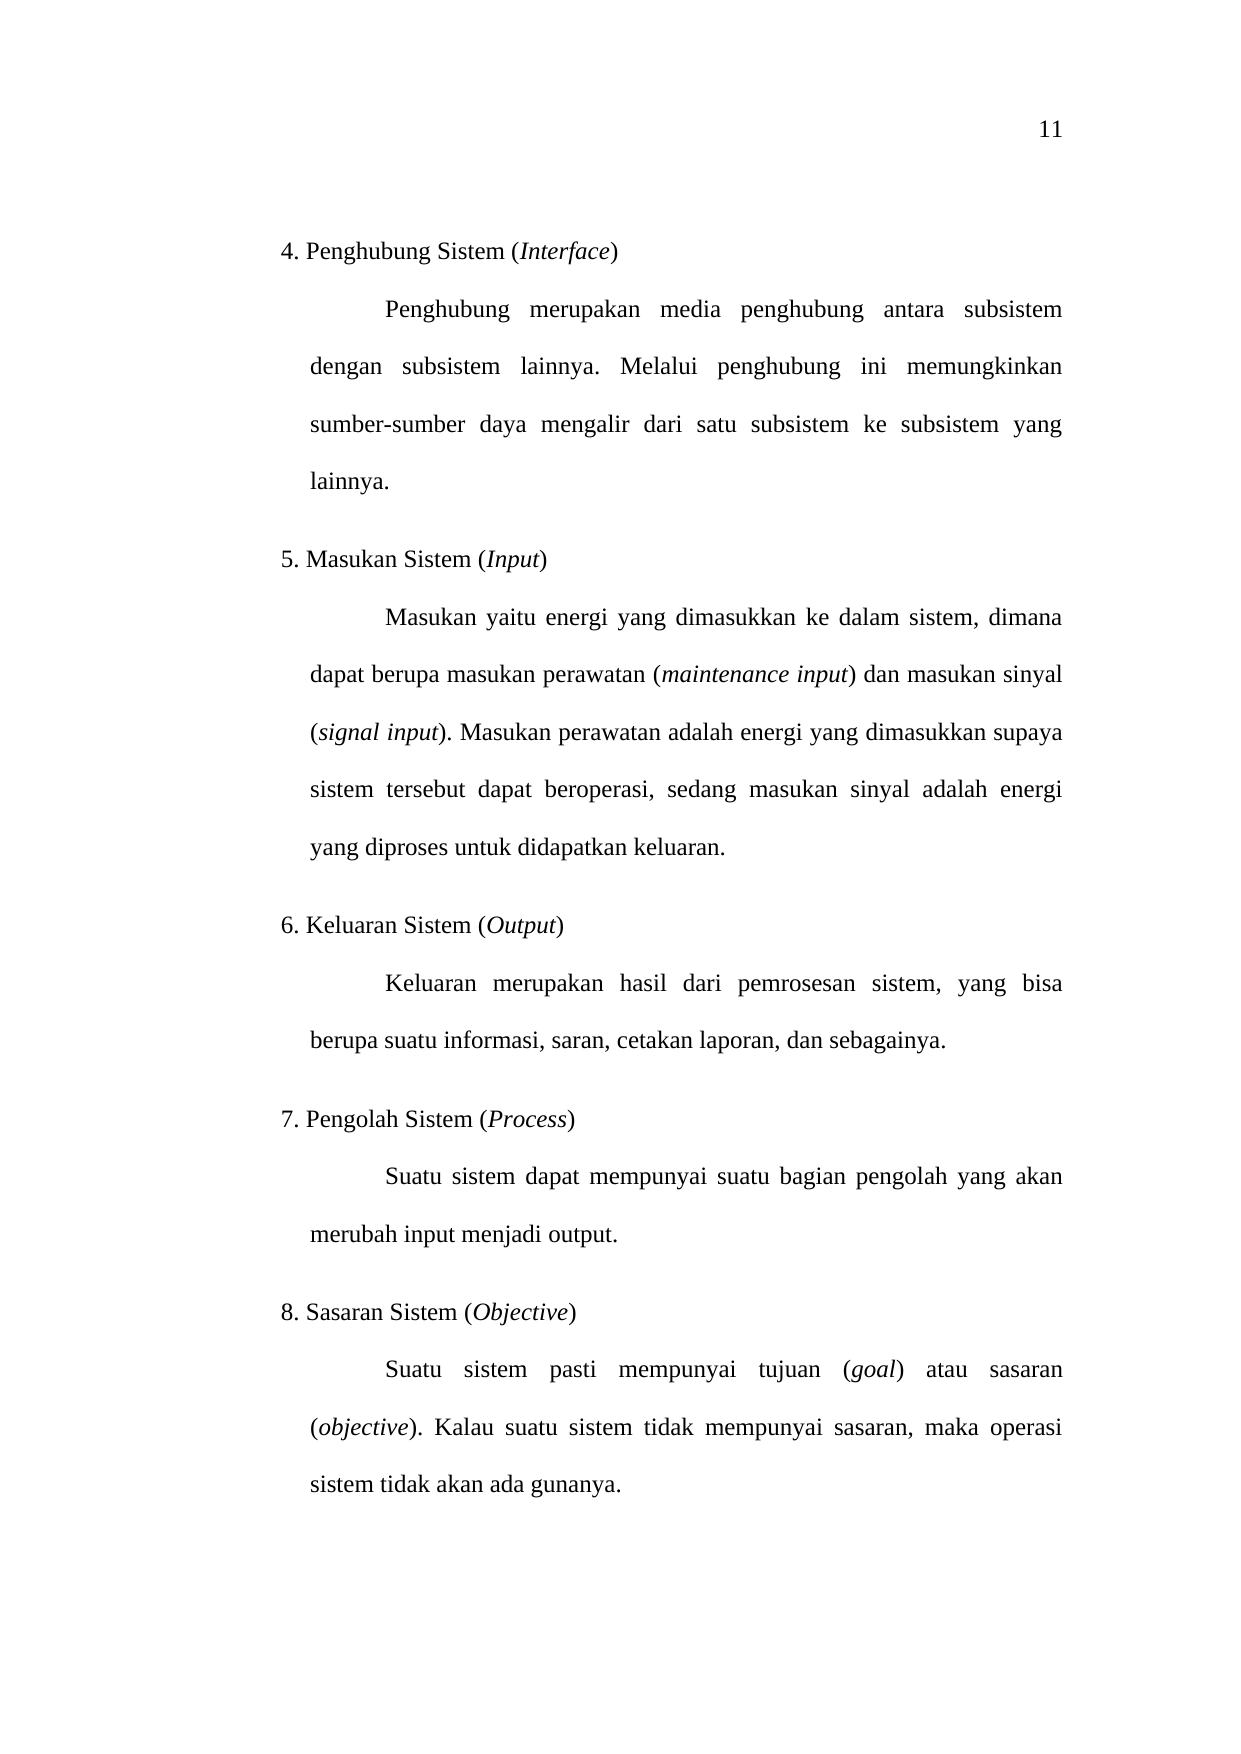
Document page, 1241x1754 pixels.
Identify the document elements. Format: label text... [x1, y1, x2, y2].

list Masukan Sistem (Input) [281, 544, 1063, 573]
list Pengolah Sistem (Process) [281, 1104, 1063, 1132]
text Keluaran merupakan hasil dari pemrosesan sistem, yang bisa berupa suatu informasi, saran, cetakan laporan, dan sebagainya. [310, 968, 1063, 1054]
text Masukan yaitu energi yang dimasukkan ke dalam sistem, dimana dapat berupa masukan perawatan (maintenance input) dan masukan sinyal (signal input). Masukan perawatan adalah energi yang dimasukkan supaya sistem tersebut dapat beroperasi, sedang masukan sinyal adalah energi yang diproses untuk didapatkan keluaran. [310, 602, 1063, 861]
text Penghubung merupakan media penghubung antara subsistem dengan subsistem lainnya. Melalui penghubung ini memungkinkan sumber-sumber daya mengalir dari satu subsistem ke subsistem yang lainnya. [310, 294, 1063, 495]
text Suatu sistem dapat mempunyai suatu bagian pengolah yang akan merubah input menjadi output. [310, 1161, 1063, 1247]
list Sasaran Sistem (Objective) [281, 1297, 1063, 1326]
list Keluaran Sistem (Output) [281, 910, 1063, 939]
list Penghubung Sistem (Interface) [281, 236, 1063, 265]
text Suatu sistem pasti mempunyai tujuan (goal) atau sasaran (objective). Kalau suatu sistem tidak mempunyai sasaran, maka operasi sistem tidak akan ada gunanya. [310, 1354, 1063, 1498]
